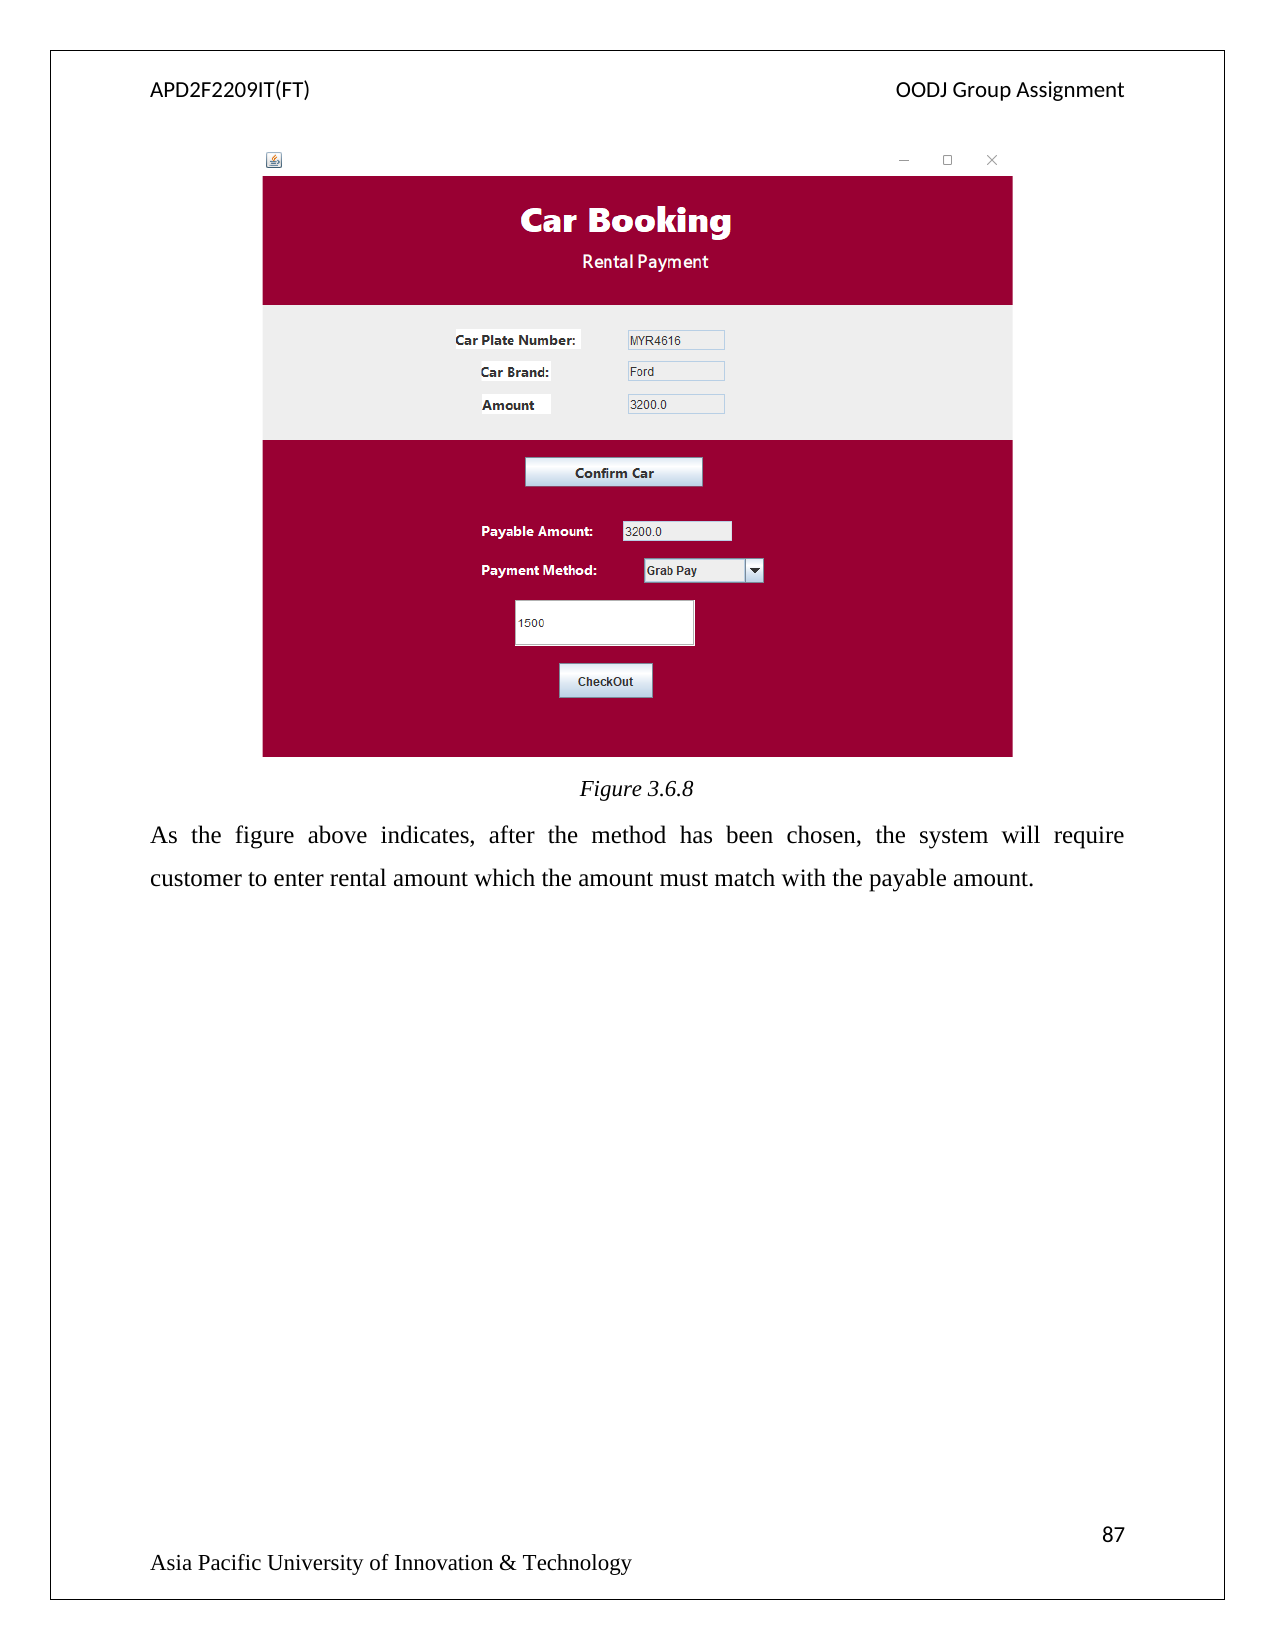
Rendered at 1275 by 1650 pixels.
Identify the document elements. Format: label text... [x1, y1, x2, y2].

text As the figure above indicates, after the method has been chosen, the system will require customer to enter rental amount which the amount must match with the payable amount. [150, 820, 1125, 892]
picture [262, 150, 1013, 757]
text Figure 3.6.8 [150, 775, 1125, 801]
